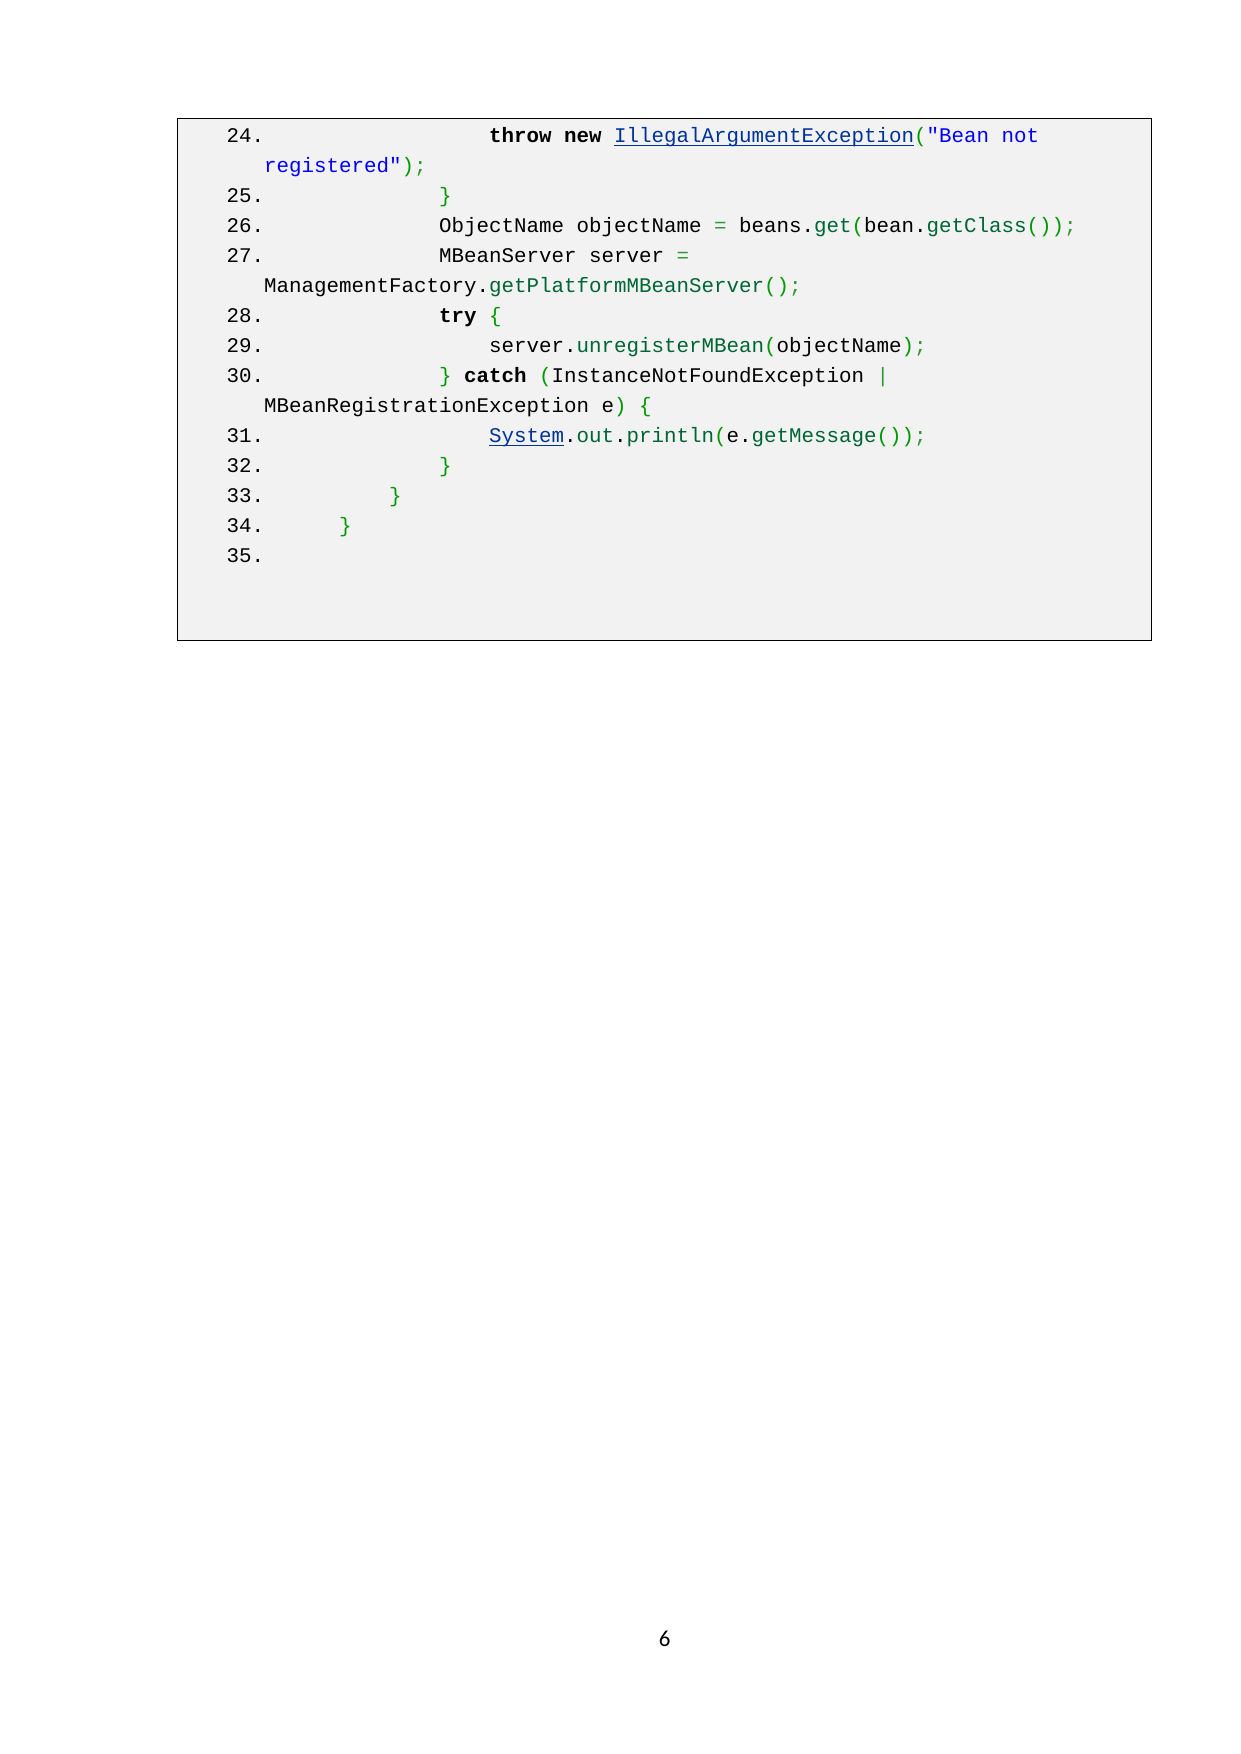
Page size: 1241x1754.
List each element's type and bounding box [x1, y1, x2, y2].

table_header [178, 119, 1151, 640]
